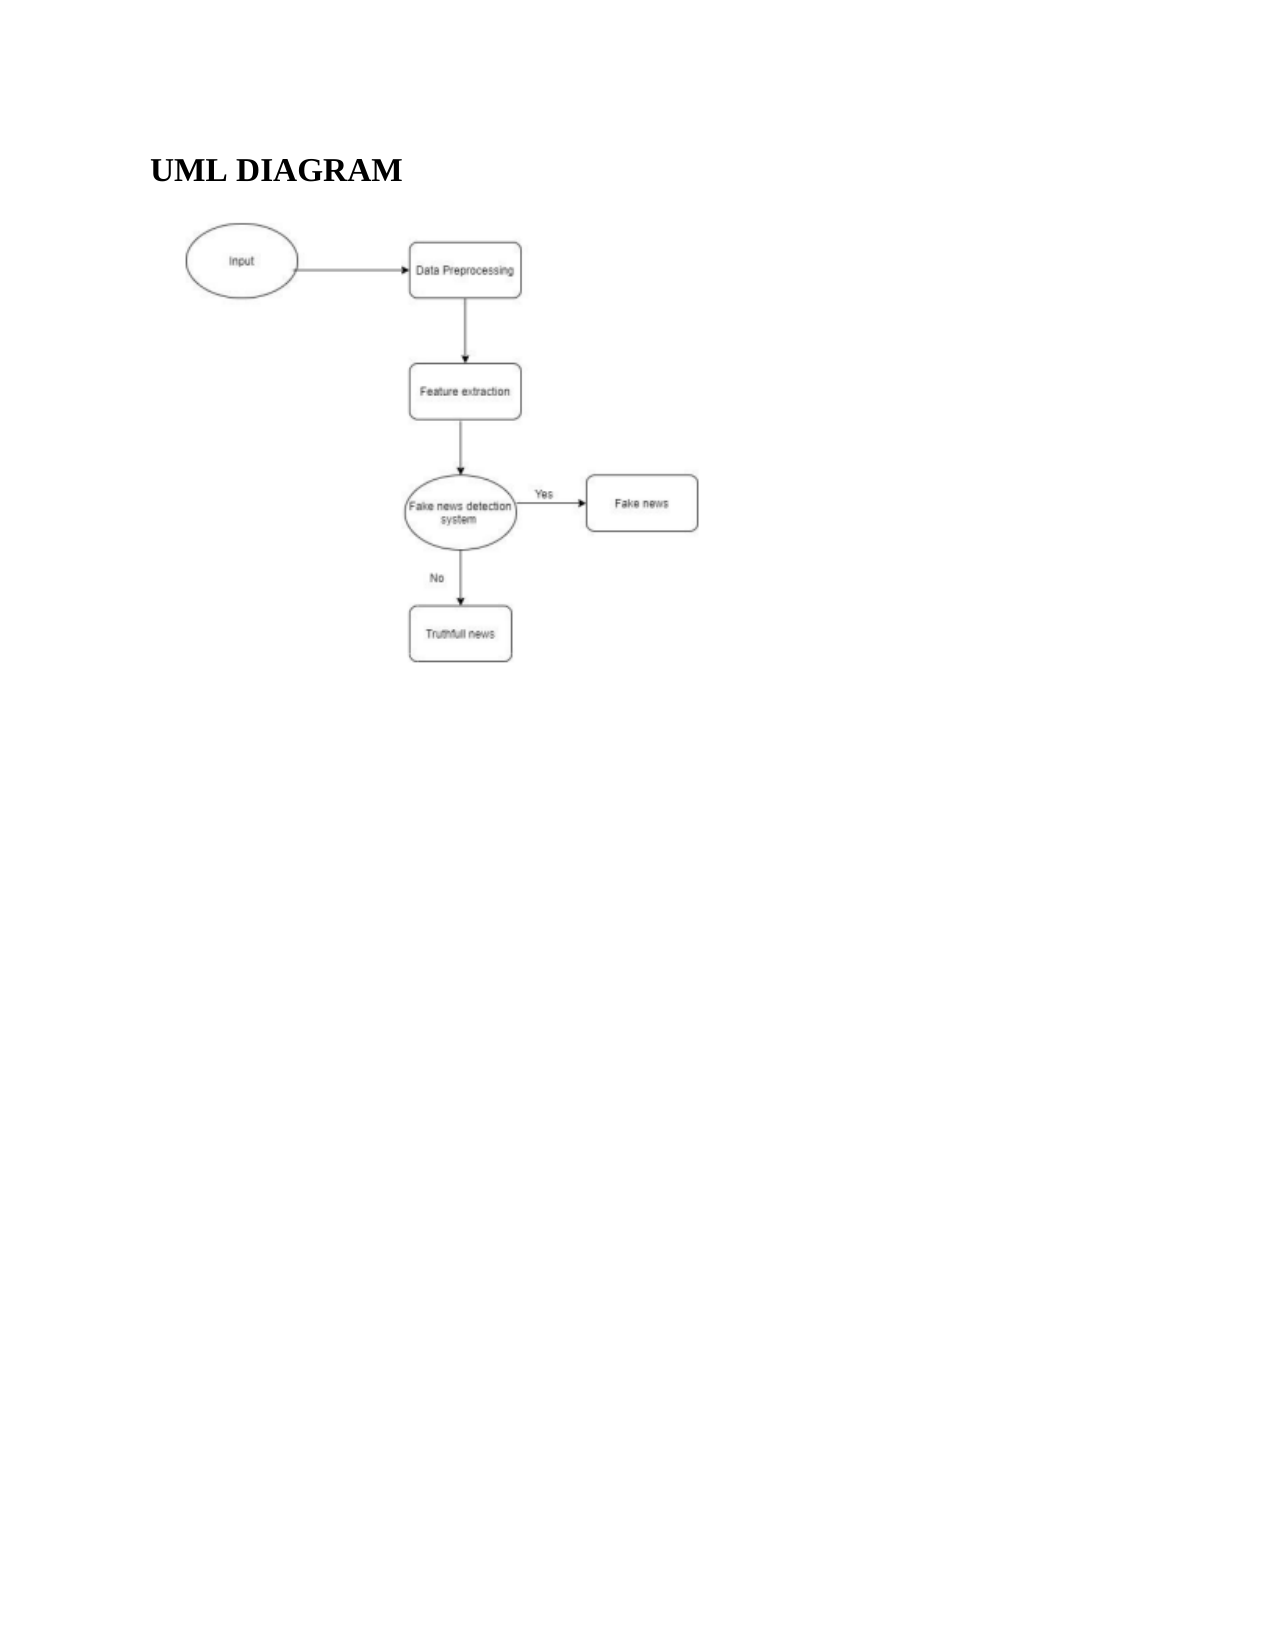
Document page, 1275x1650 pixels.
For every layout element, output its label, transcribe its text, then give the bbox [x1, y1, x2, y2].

picture [150, 215, 730, 686]
text UML DIAGRAM [150, 150, 1125, 188]
